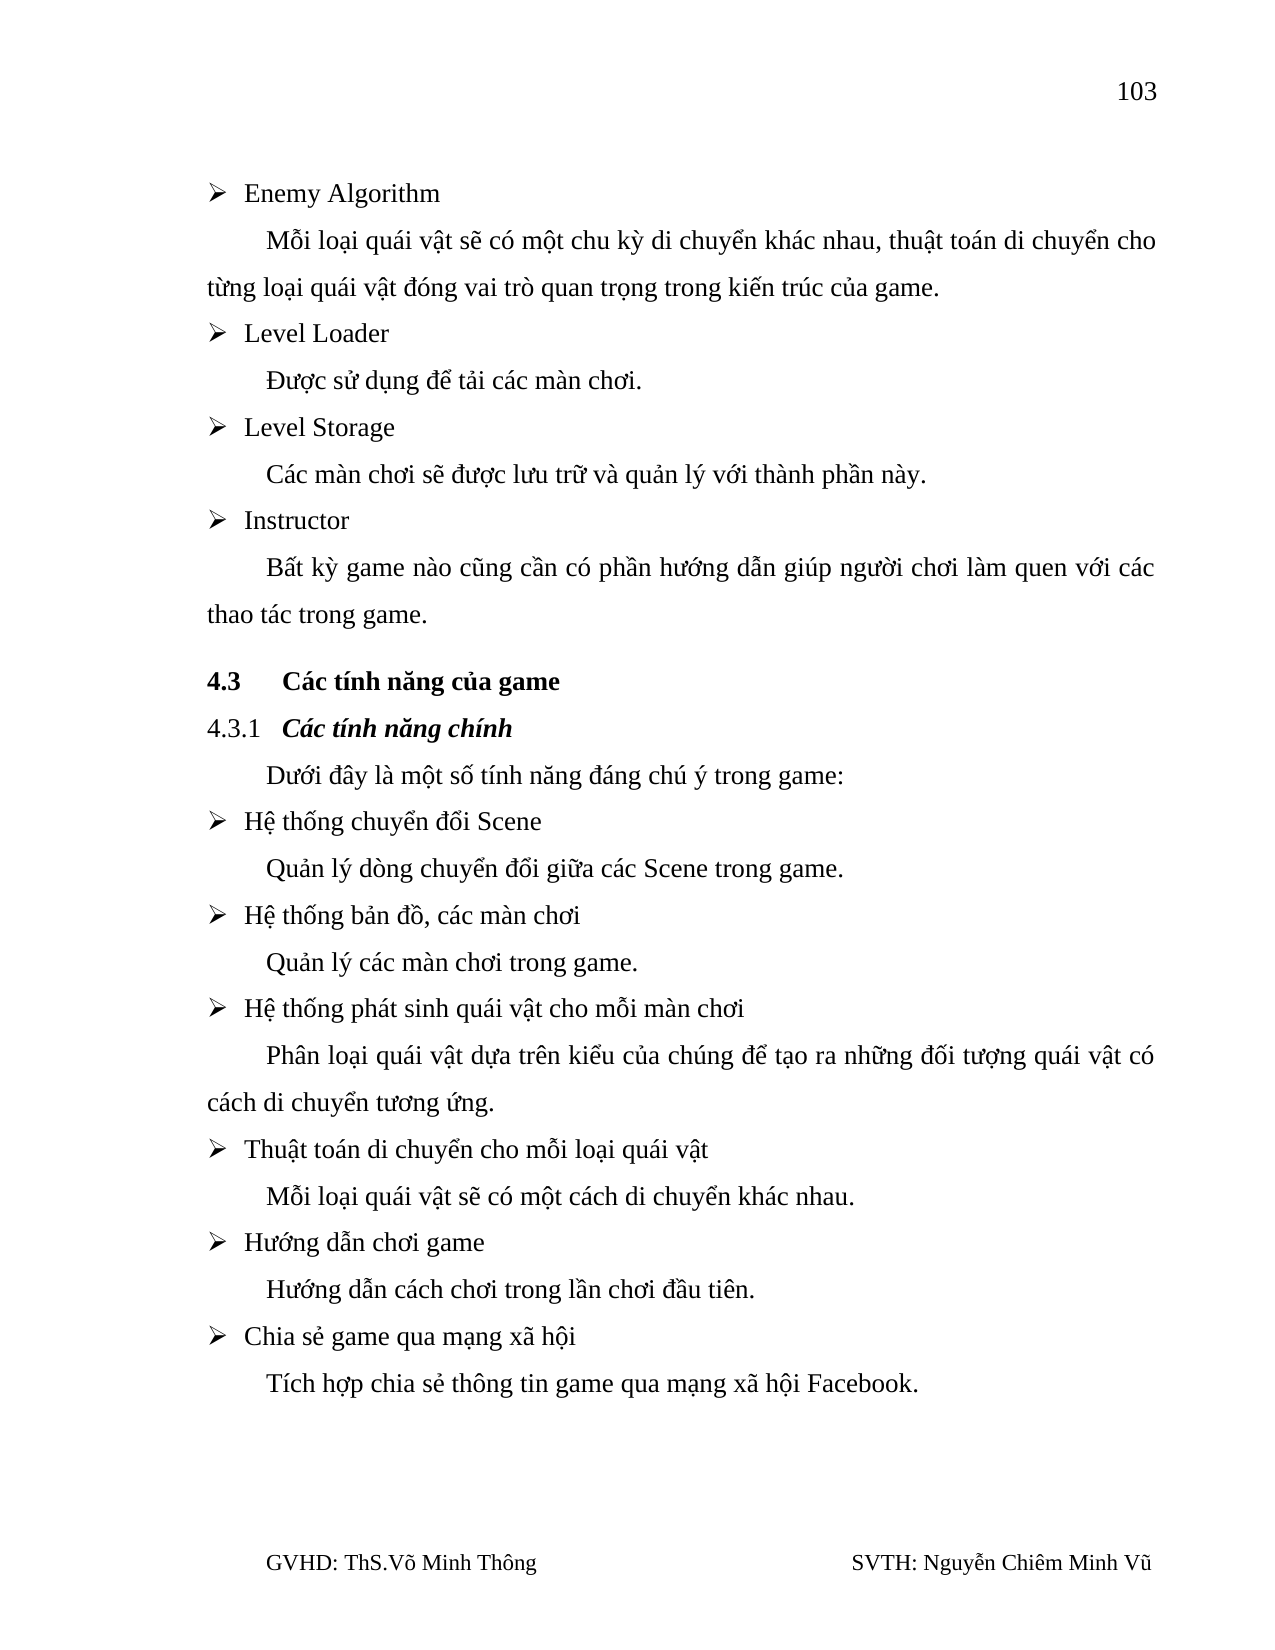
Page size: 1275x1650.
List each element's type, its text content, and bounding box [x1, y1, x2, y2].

text Bất kỳ game nào cũng cần có phần hướng dẫn giúp người chơi làm quen với các thao tác trong game. [207, 551, 1157, 629]
text Level Loader [207, 317, 1157, 349]
text Thuật toán di chuyển cho mỗi loại quái vật [207, 1133, 1157, 1164]
text Enemy Algorithm [207, 177, 1157, 208]
text Level Storage [207, 411, 1157, 442]
text Tích hợp chia sẻ thông tin game qua mạng xã hội Facebook. [207, 1367, 1157, 1398]
text Quản lý các màn chơi trong game. [207, 946, 1157, 977]
text Hướng dẫn cách chơi trong lần chơi đầu tiên. [207, 1273, 1157, 1304]
text Hệ thống chuyển đổi Scene [207, 806, 1157, 837]
text Chia sẻ game qua mạng xã hội [207, 1320, 1157, 1351]
text Instructor [207, 504, 1157, 536]
text Hệ thống phát sinh quái vật cho mỗi màn chơi [207, 993, 1157, 1024]
text Hệ thống bản đồ, các màn chơi [207, 899, 1157, 930]
text Được sử dụng để tải các màn chơi. [207, 364, 1157, 395]
subtitle Các tính năng chính [207, 712, 1157, 743]
text Mỗi loại quái vật sẽ có một chu kỳ di chuyển khác nhau, thuật toán di chuyển cho từng loại quái vật đóng vai trò quan trọng trong kiến trúc của game. [207, 224, 1157, 302]
text Mỗi loại quái vật sẽ có một cách di chuyển khác nhau. [207, 1180, 1157, 1211]
text Dưới đây là một số tính năng đáng chú ý trong game: [207, 759, 1157, 790]
text Phân loại quái vật dựa trên kiểu của chúng để tạo ra những đối tượng quái vật có cách di chuyển tương ứng. [207, 1039, 1157, 1117]
text Hướng dẫn chơi game [207, 1226, 1157, 1258]
text Quản lý dòng chuyển đổi giữa các Scene trong game. [207, 852, 1157, 883]
subtitle Các tính năng của game [207, 666, 1157, 697]
text Các màn chơi sẽ được lưu trữ và quản lý với thành phần này. [207, 458, 1157, 489]
